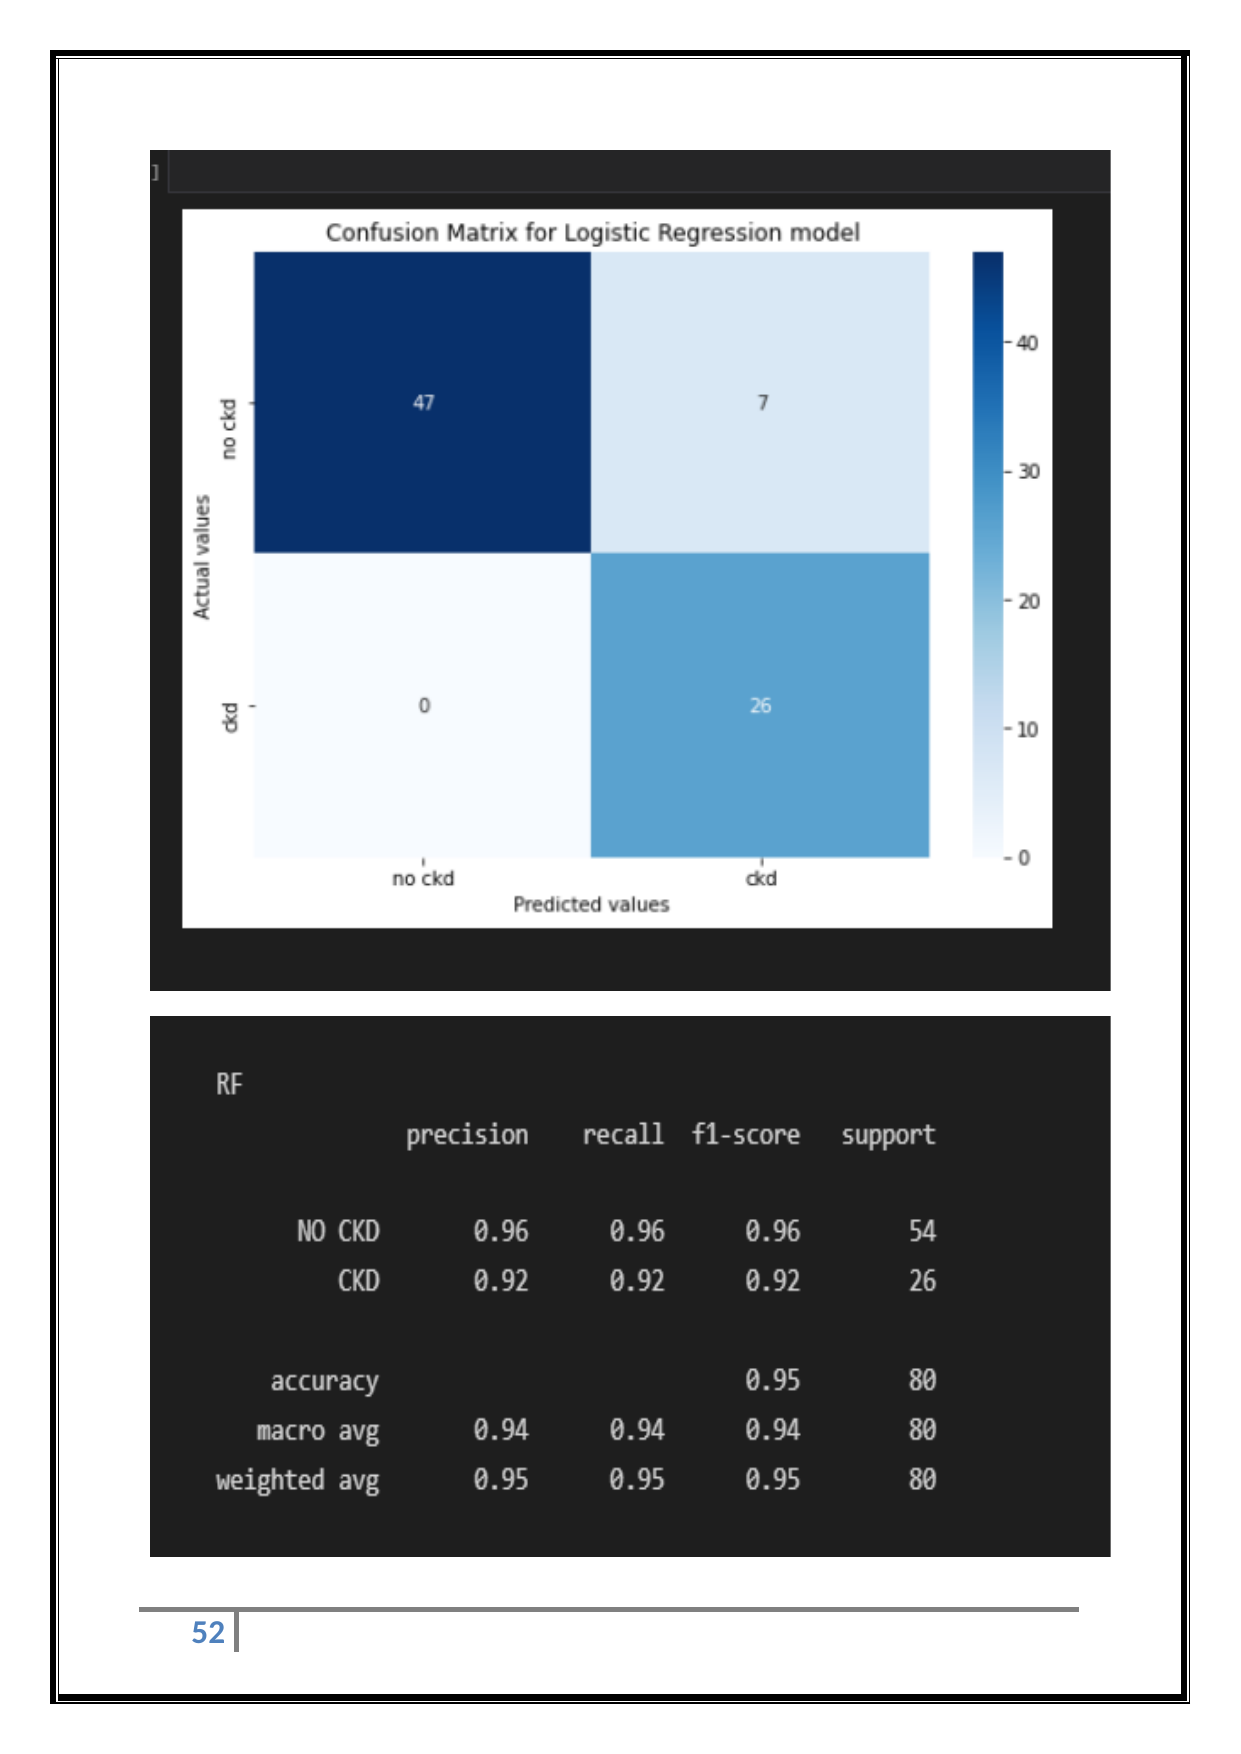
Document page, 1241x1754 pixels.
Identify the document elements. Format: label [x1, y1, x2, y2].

picture [150, 150, 1111, 991]
picture [150, 1016, 1111, 1557]
